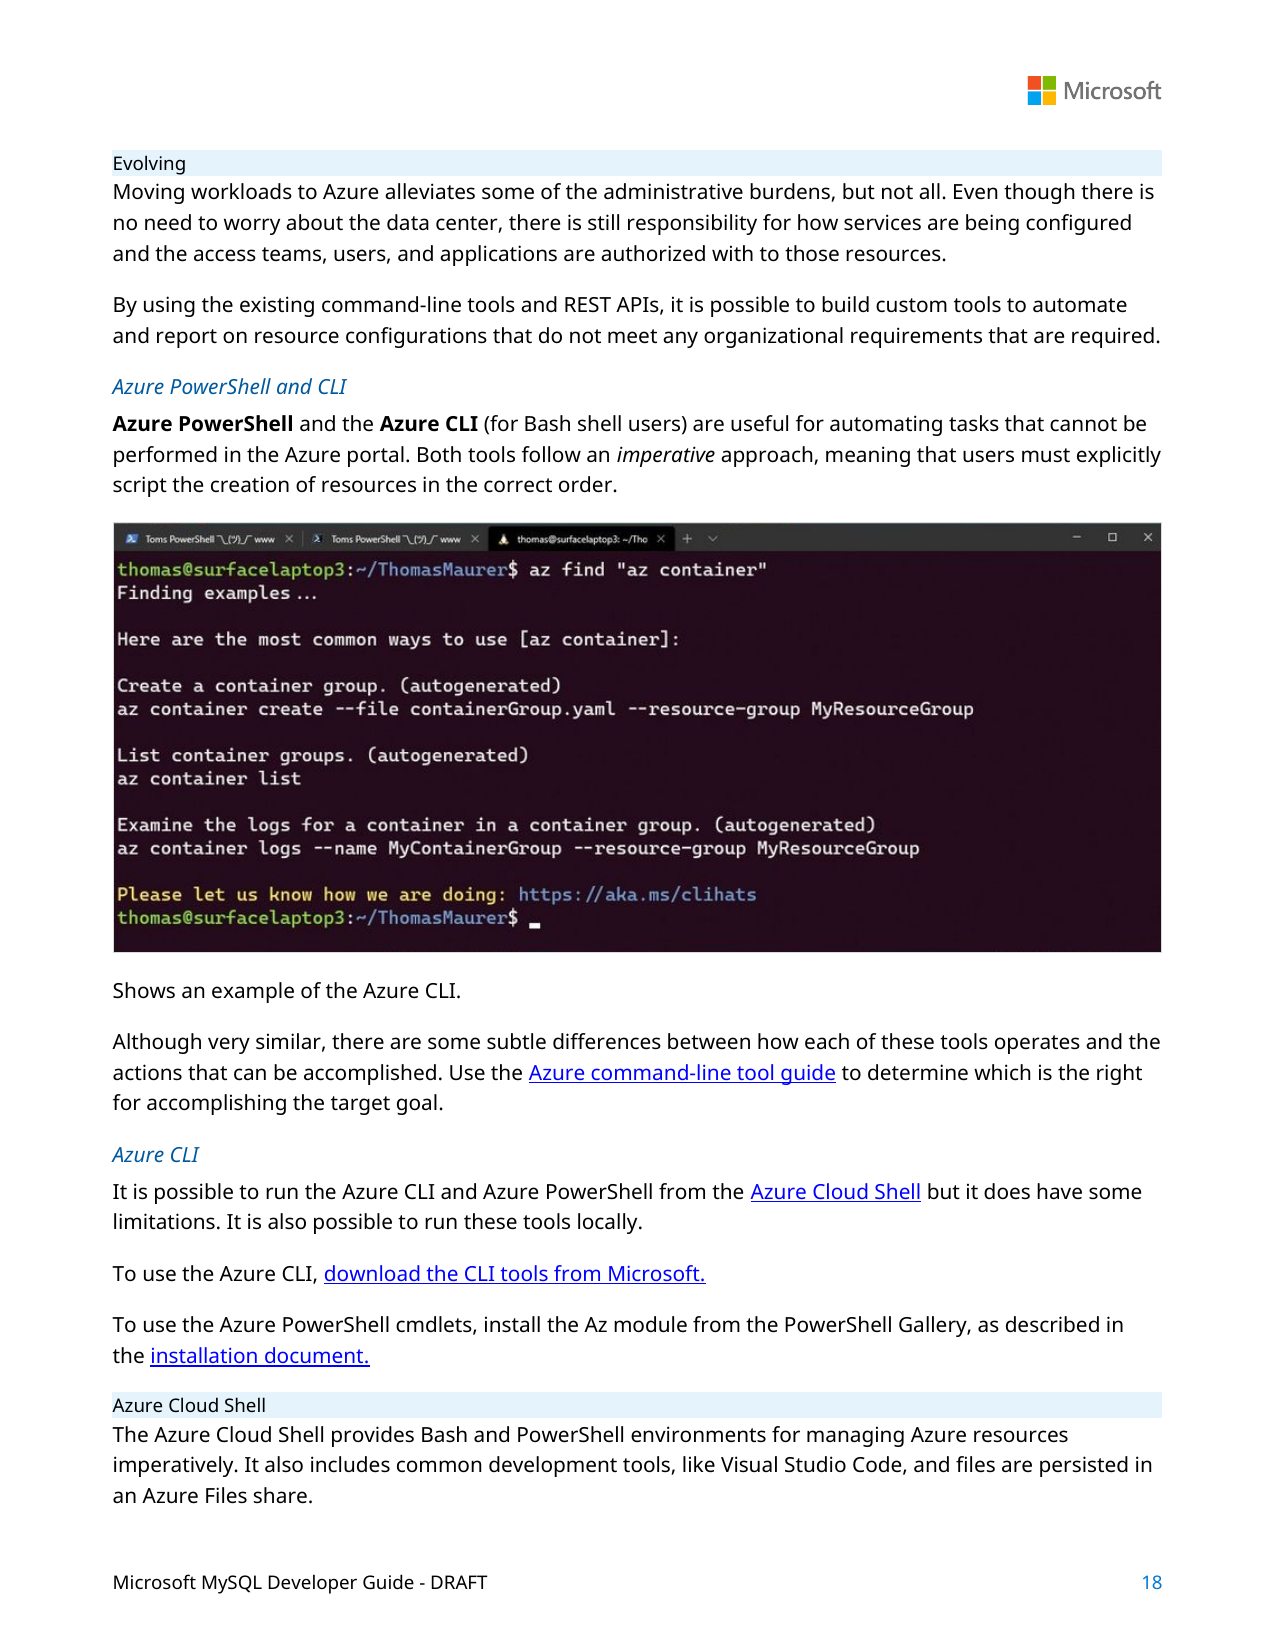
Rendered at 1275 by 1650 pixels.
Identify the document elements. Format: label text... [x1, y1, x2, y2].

subtitle Evolving [112, 150, 1162, 176]
text To use the Azure CLI, download the CLI tools from Microsoft. [112, 1259, 1162, 1287]
text Shows an example of the Azure CLI. [112, 976, 1162, 1004]
text Moving workloads to Azure alleviates some of the administrative burdens, but not all. Even though there is no need to worry about the data center, there is still responsibility for how services are being configured and the access teams, users, and applications are authorized with to those resources. [112, 177, 1162, 267]
text Azure PowerShell and the Azure CLI (for Bash shell users) are useful for automating tasks that cannot be performed in the Azure portal. Both tools follow an imperative approach, meaning that users must explicitly script the creation of resources in the correct order. [112, 409, 1162, 499]
subtitle Azure CLI [112, 1140, 1162, 1168]
text The Azure Cloud Shell provides Bash and PowerShell environments for managing Azure resources imperatively. It also includes common development tools, like Visual Studio Code, and files are persisted in an Azure Files share. [112, 1420, 1162, 1510]
picture [114, 523, 1161, 952]
subtitle Azure Cloud Shell [112, 1392, 1162, 1418]
picture [1026, 75, 1163, 107]
subtitle Azure PowerShell and CLI [112, 372, 1162, 401]
text By using the existing command-line tools and REST APIs, it is possible to build custom tools to automate and report on resource configurations that do not meet any organizational requirements that are required. [112, 290, 1162, 349]
text Although very similar, there are some subtle differences between how each of these tools operates and the actions that can be accomplished. Use the Azure command-line tool guide to determine which is the right for accomplishing the target goal. [112, 1027, 1162, 1117]
text To use the Azure PowerShell cmdlets, install the Az module from the PowerShell Gallery, as described in the installation document. [112, 1310, 1162, 1369]
text It is possible to run the Azure CLI and Azure PowerShell from the Azure Cloud Shell but it does have some limitations. It is also possible to run these tools locally. [112, 1177, 1162, 1236]
